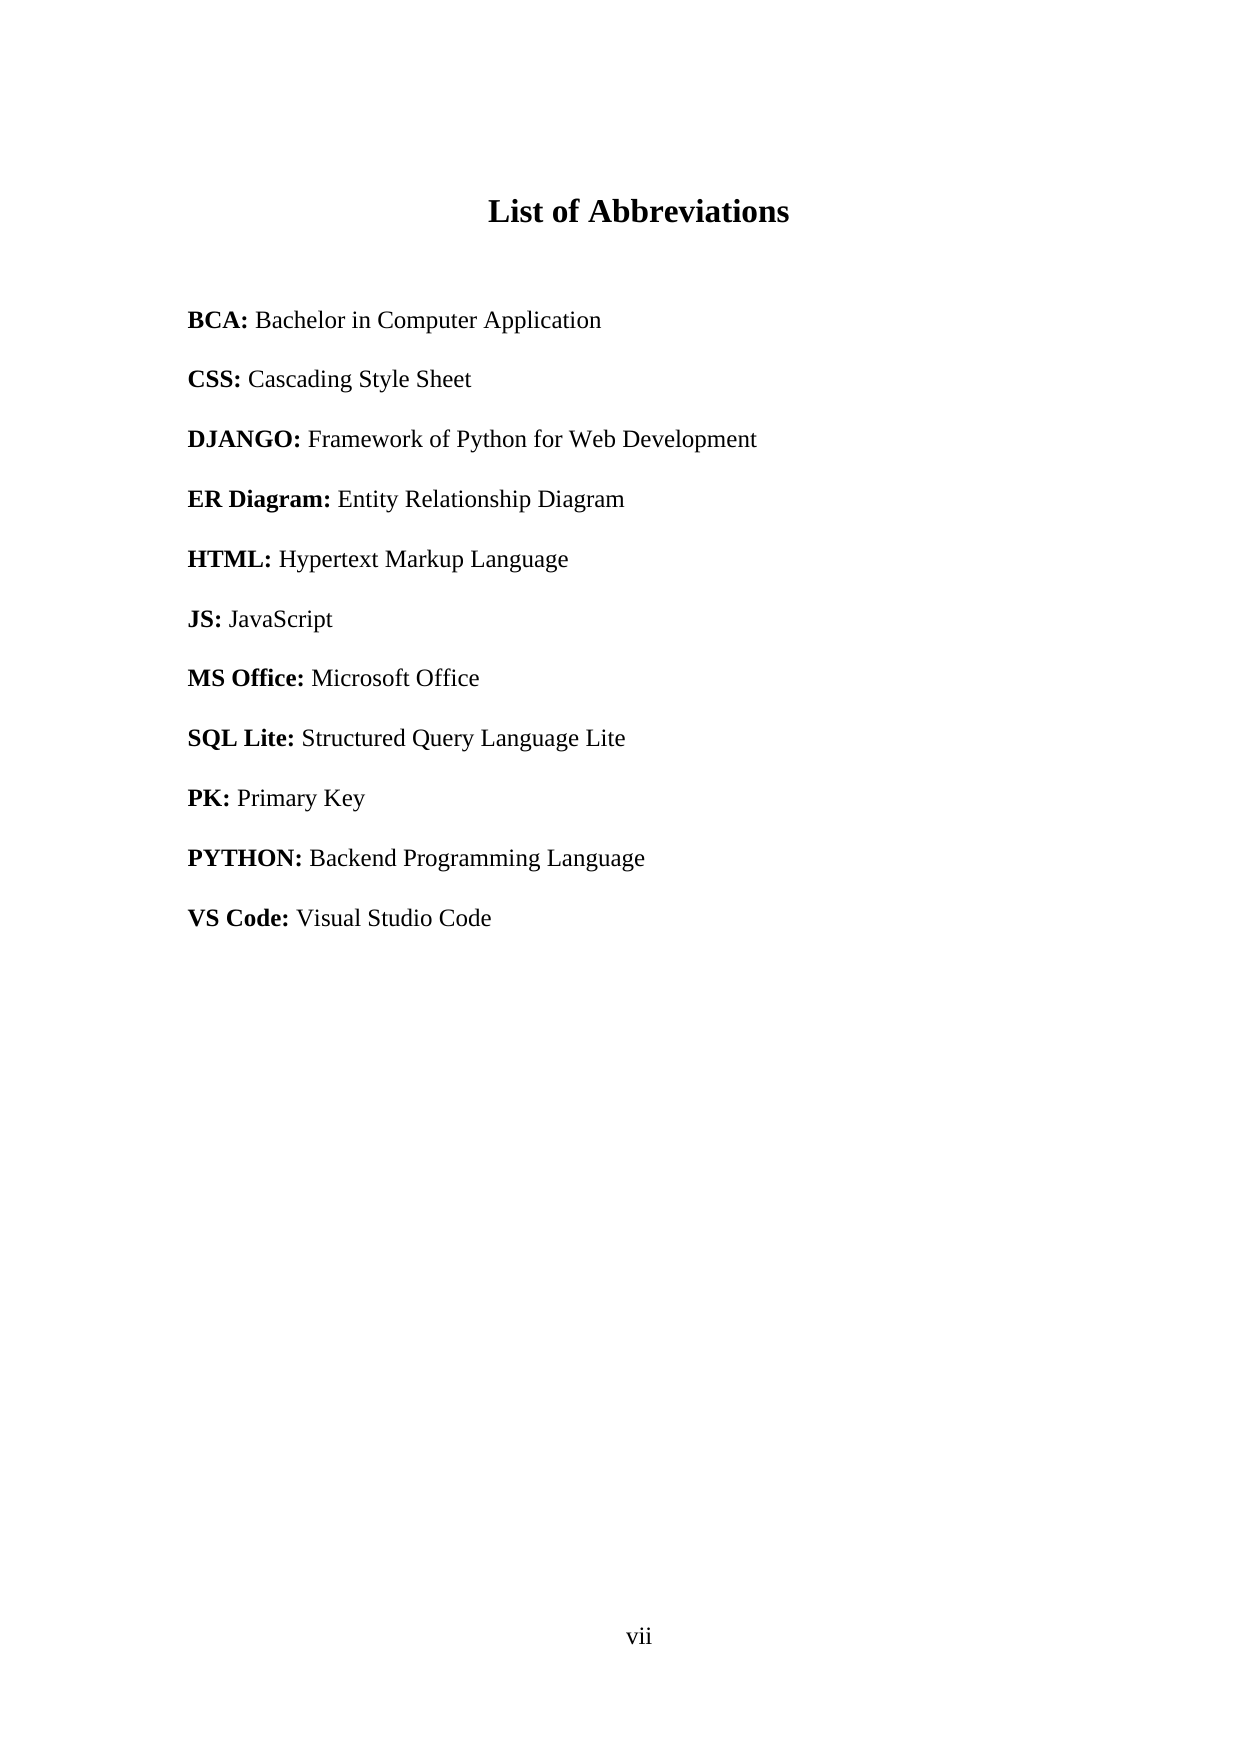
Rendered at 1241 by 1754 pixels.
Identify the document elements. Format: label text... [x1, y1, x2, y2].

text HTML: Hypertext Markup Language [187, 544, 1090, 573]
text MS Office: Microsoft Office [187, 663, 1090, 692]
text DJANGO: Framework of Python for Web Development [187, 424, 1090, 453]
text BCA: Bachelor in Computer Application [187, 305, 1090, 333]
text JS: JavaScript [187, 604, 1090, 632]
text PYTHON: Backend Programming Language [187, 843, 1090, 872]
text PK: Primary Key [187, 783, 1090, 812]
text CSS: Cascading Style Sheet [187, 364, 1090, 393]
text VS Code: Visual Studio Code [187, 903, 1090, 931]
text ER Diagram: Entity Relationship Diagram [187, 484, 1090, 513]
text SQL Lite: Structured Query Language Lite [187, 723, 1090, 752]
subtitle List of Abbreviations [187, 192, 1090, 230]
